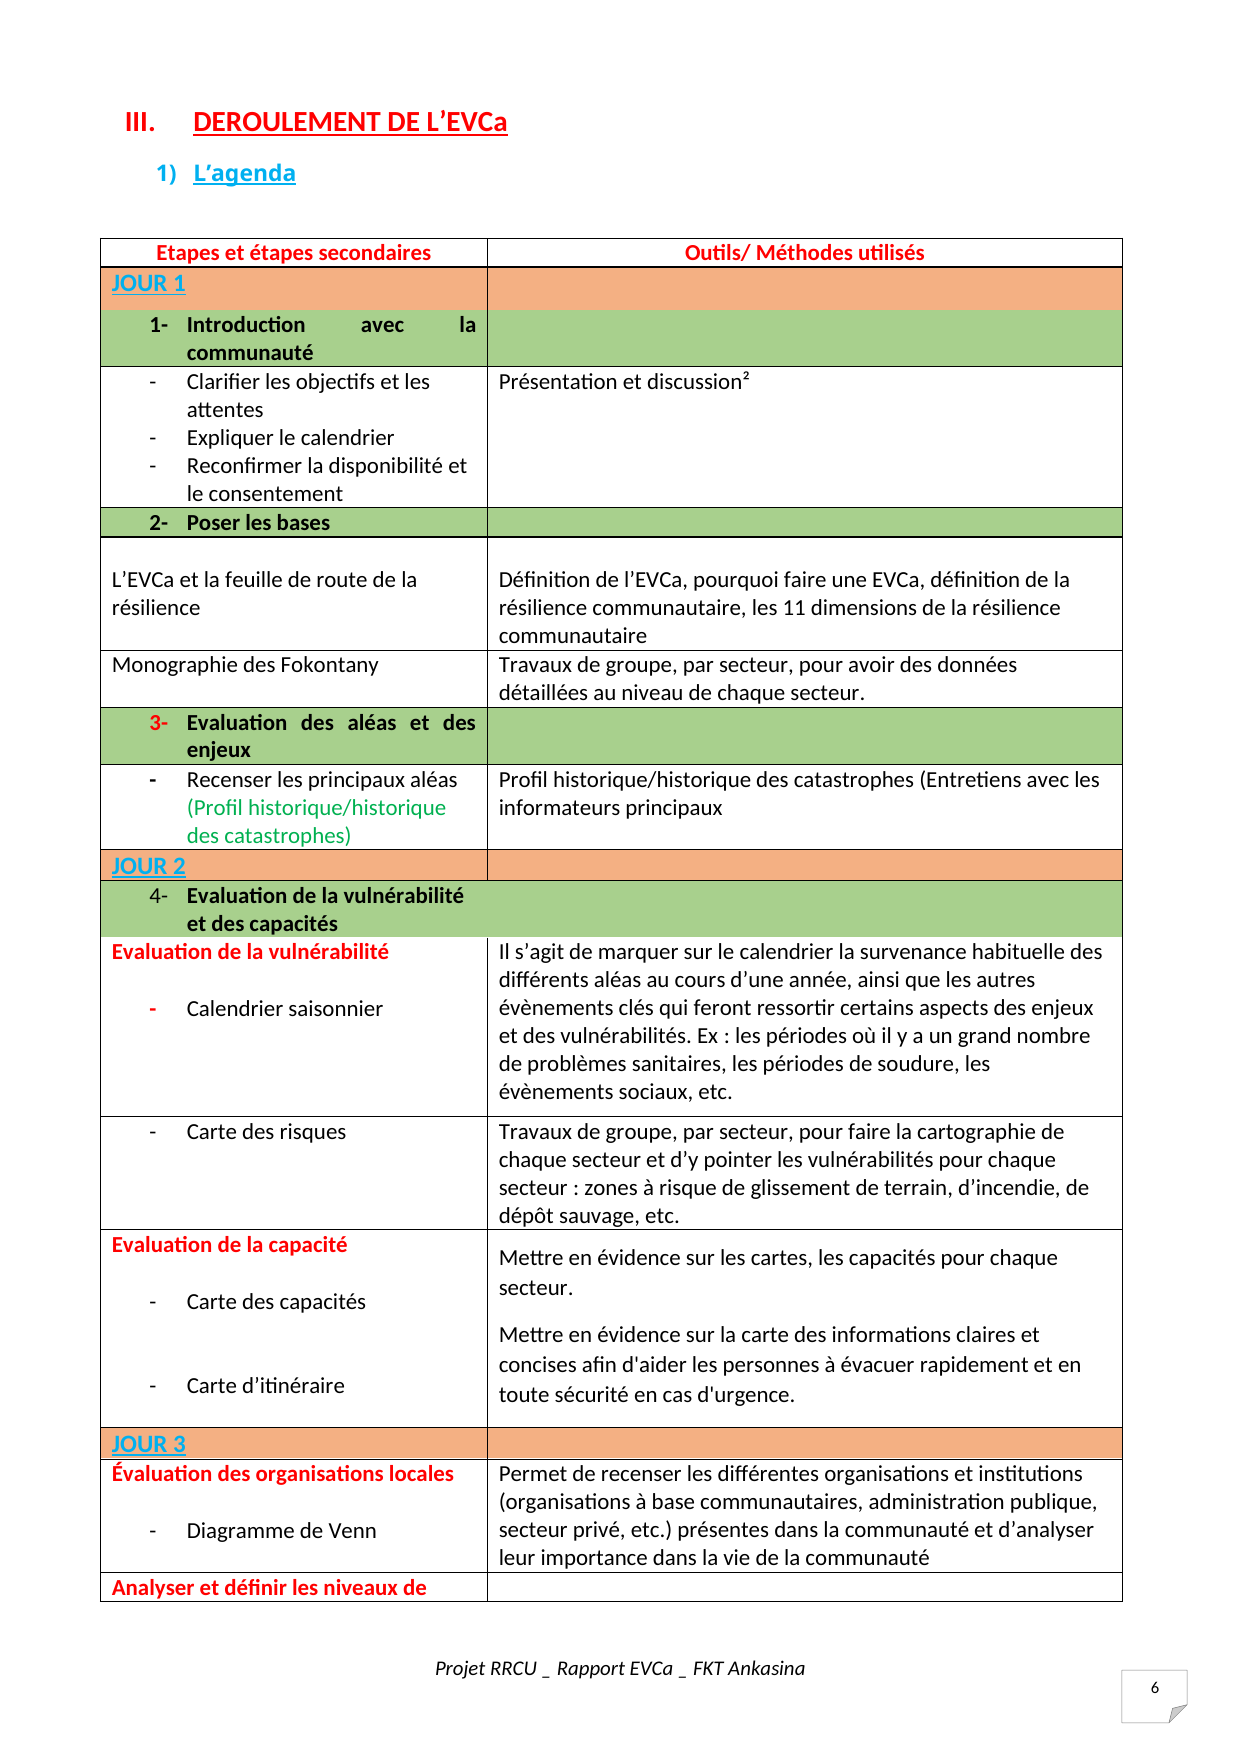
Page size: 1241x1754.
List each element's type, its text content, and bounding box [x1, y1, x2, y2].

table_cell Recenser les principaux aléas (Profil historique/historique des catastrophes) [101, 765, 487, 849]
table_cell [488, 850, 1122, 880]
table_cell [488, 268, 1122, 310]
table_cell [488, 708, 1122, 764]
table_cell Clarifier les objectifs et les attentes Expliquer le calendrier Reconfirmer la disponibilité et le consentement [101, 367, 487, 507]
table_cell Définition de l’EVCa, pourquoi faire une EVCa, définition de la résilience communautaire, les 11 dimensions de la résilience communautaire [488, 565, 1122, 649]
table_cell Il s’agit de marquer sur le calendrier la survenance habituelle des différents aléas au cours d’une année, ainsi que les autres évènements clés qui feront ressortir certains aspects des enjeux et des vulnérabilités. Ex : les périodes où il y a un grand nombre de problèmes sanitaires, les périodes de soudure, les évènements sociaux, etc. [488, 938, 1122, 1116]
table_cell Carte des risques [101, 1117, 487, 1229]
table_cell L’EVCa et la feuille de route de la résilience [101, 565, 487, 649]
subtitle L’agenda [156, 157, 1122, 188]
table_cell [488, 1428, 1122, 1458]
table_cell Evaluation de la vulnérabilité et des capacités [101, 881, 1122, 937]
table_cell Evaluation de la vulnérabilité Calendrier saisonnier [101, 938, 487, 1116]
table_cell [488, 538, 1122, 565]
table_header Outils/ Méthodes utilisés [488, 239, 1122, 266]
table_cell [488, 508, 1122, 536]
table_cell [101, 1573, 487, 1601]
table_cell Évaluation des organisations locales Diagramme de Venn [101, 1460, 487, 1572]
table_cell Monographie des Fokontany [101, 651, 487, 707]
table_cell Profil historique/historique des catastrophes (Entretiens avec les informateurs principaux [488, 765, 1122, 849]
table_cell Permet de recenser les différentes organisations et institutions (organisations à base communautaires, administration publique, secteur privé, etc.) présentes dans la communauté et d’analyser leur importance dans la vie de la communauté [488, 1460, 1122, 1572]
table_cell Travaux de groupe, par secteur, pour avoir des données détaillées au niveau de chaque secteur. [488, 651, 1122, 707]
table_cell Présentation et discussion² [488, 367, 1122, 507]
table_header Etapes et étapes secondaires [101, 239, 487, 266]
subtitle DEROULEMENT DE L’EVCa [156, 103, 1122, 139]
table_cell Mettre en évidence sur les cartes, les capacités pour chaque secteur. Mettre en évidence sur la carte des informations claires et concises afin d'aider les personnes à évacuer rapidement et en toute sécurité en cas d'urgence. [488, 1230, 1122, 1427]
table_cell [488, 310, 1122, 366]
table_cell [101, 538, 487, 565]
table_cell Travaux de groupe, par secteur, pour faire la cartographie de chaque secteur et d’y pointer les vulnérabilités pour chaque secteur : zones à risque de glissement de terrain, d’incendie, de dépôt sauvage, etc. [488, 1117, 1122, 1229]
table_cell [488, 1573, 1122, 1601]
table_cell Introduction avec la communauté [101, 310, 487, 366]
table_cell Evaluation de la capacité Carte des capacités Carte d’itinéraire [101, 1230, 487, 1427]
table_cell Poser les bases [101, 508, 487, 536]
table_cell JOUR 1 [101, 268, 487, 310]
table_cell JOUR 2 [101, 850, 487, 880]
table_cell JOUR 3 [101, 1428, 487, 1458]
table_cell Evaluation des aléas et des enjeux [101, 708, 487, 764]
